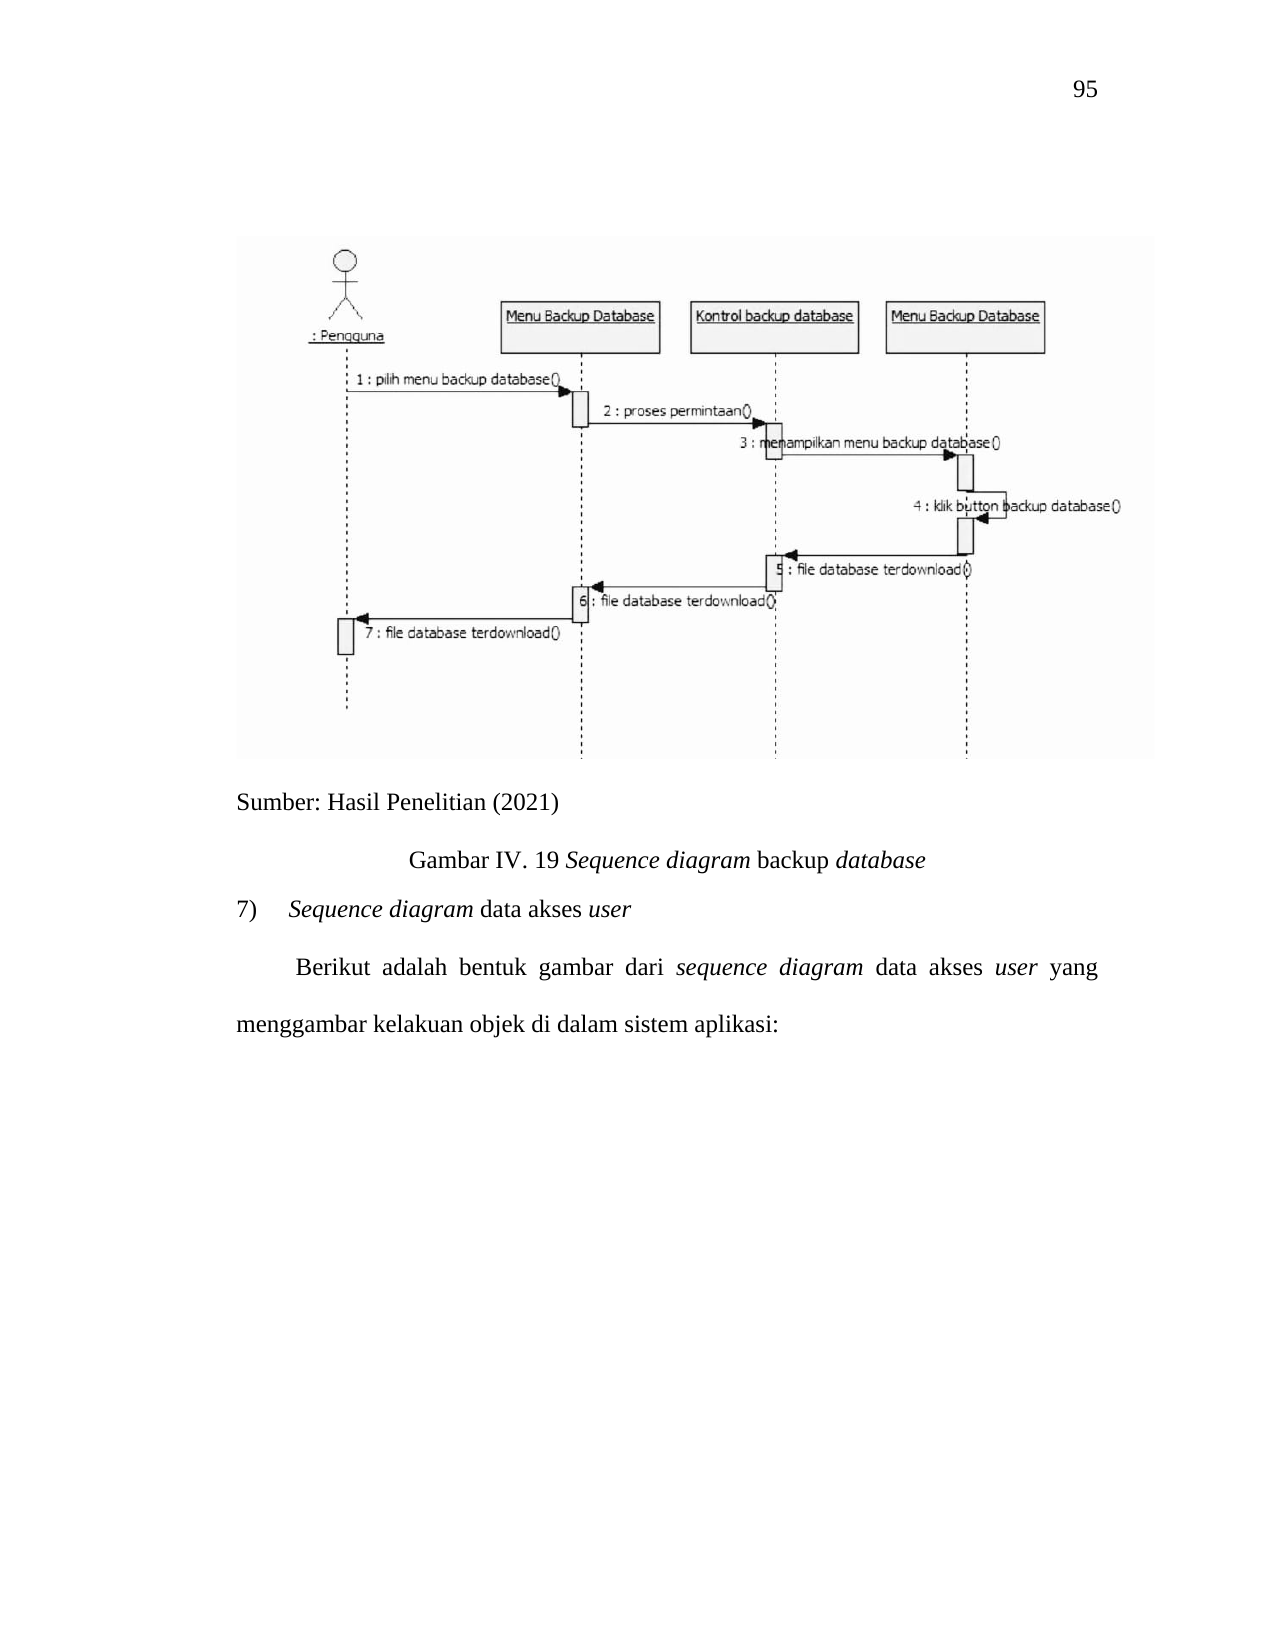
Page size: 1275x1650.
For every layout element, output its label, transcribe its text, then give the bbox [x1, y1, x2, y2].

picture [236, 236, 1155, 759]
text Gambar IV. 19 Sequence diagram backup database [236, 845, 1098, 873]
text Berikut adalah bentuk gambar dari sequence diagram data akses user yang menggambar kelakuan objek di dalam sistem aplikasi: [236, 952, 1098, 1038]
list Sumber: Hasil Penelitian (2021) [236, 787, 1098, 816]
text 7) Sequence diagram data akses user [236, 894, 1098, 923]
